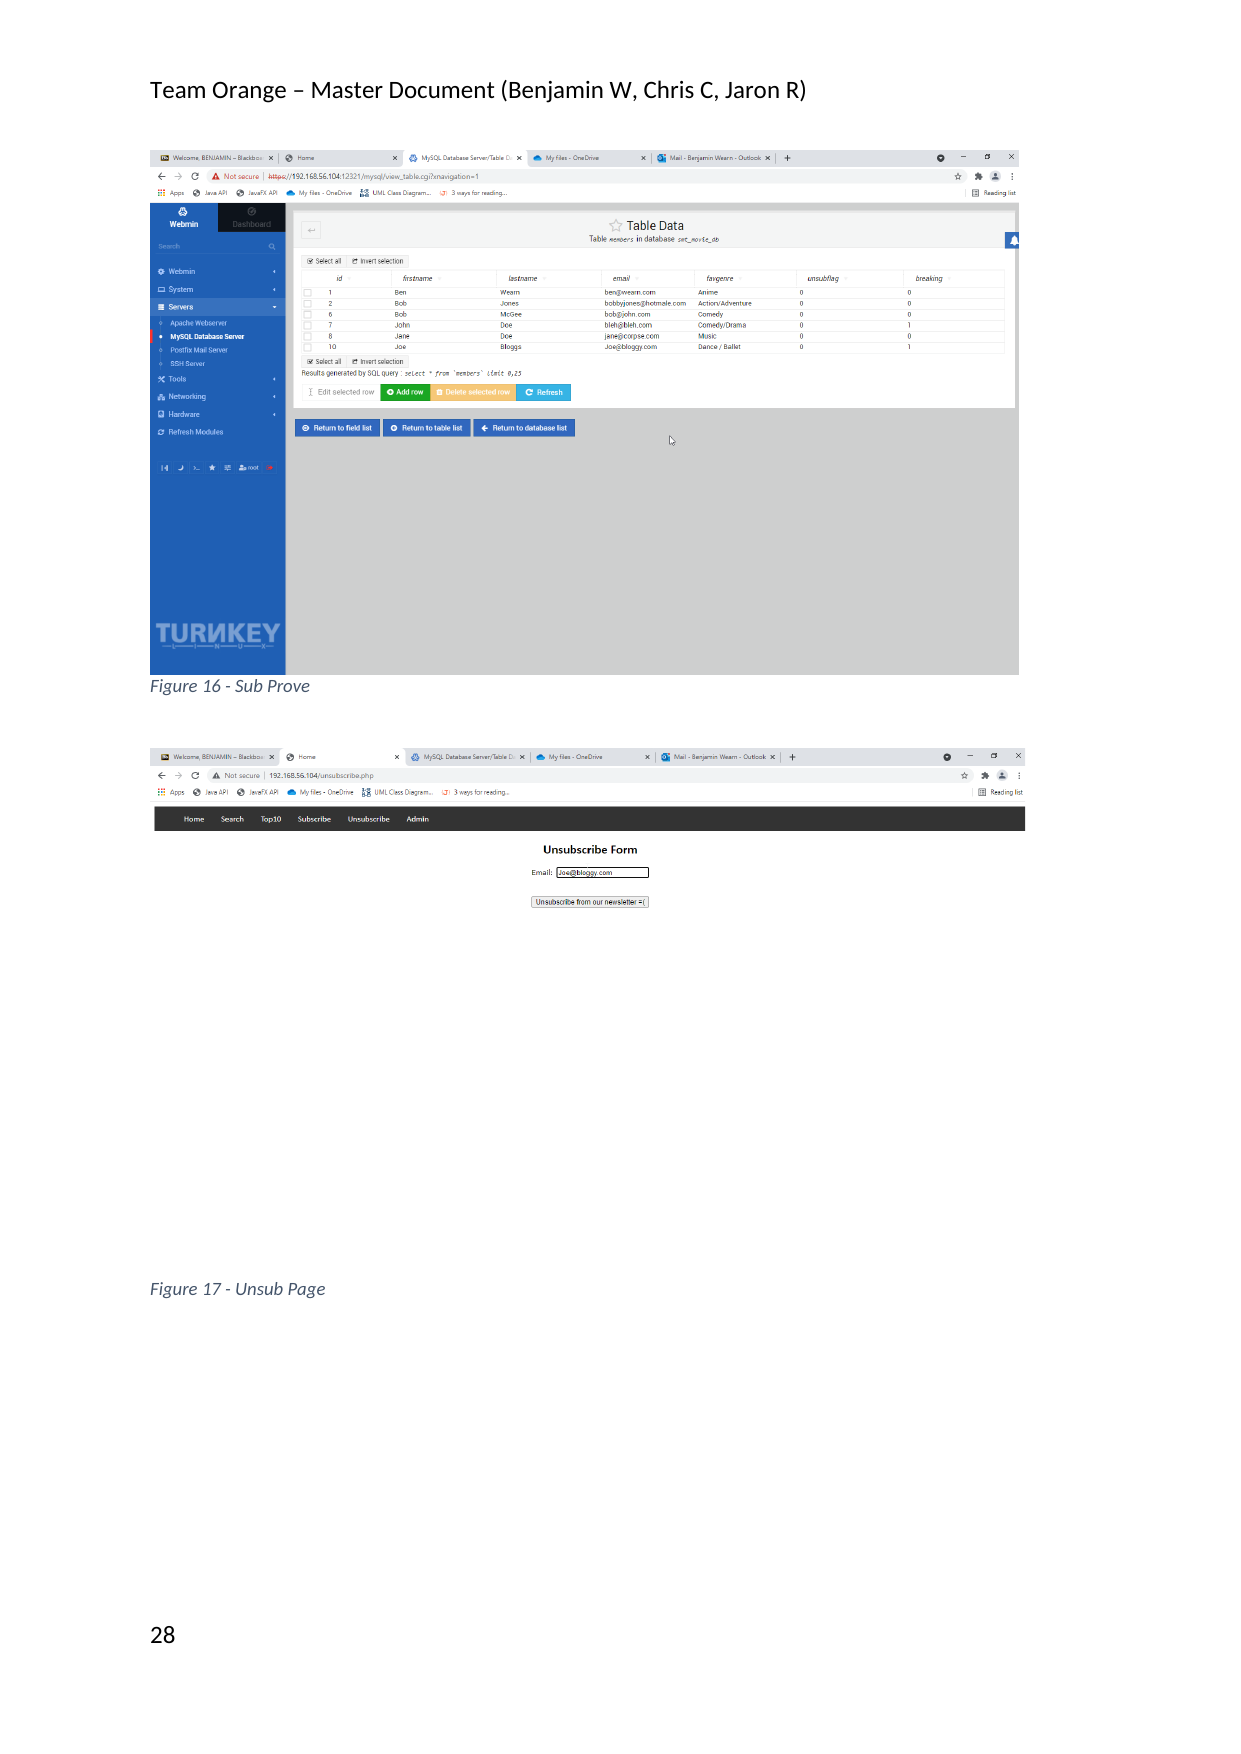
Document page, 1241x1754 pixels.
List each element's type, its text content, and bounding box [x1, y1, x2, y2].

text Figure 16 - Sub Prove [150, 674, 1090, 697]
picture [150, 150, 1019, 675]
text Figure 17 - Unsub Page [150, 1277, 1090, 1300]
picture [150, 748, 1026, 1277]
